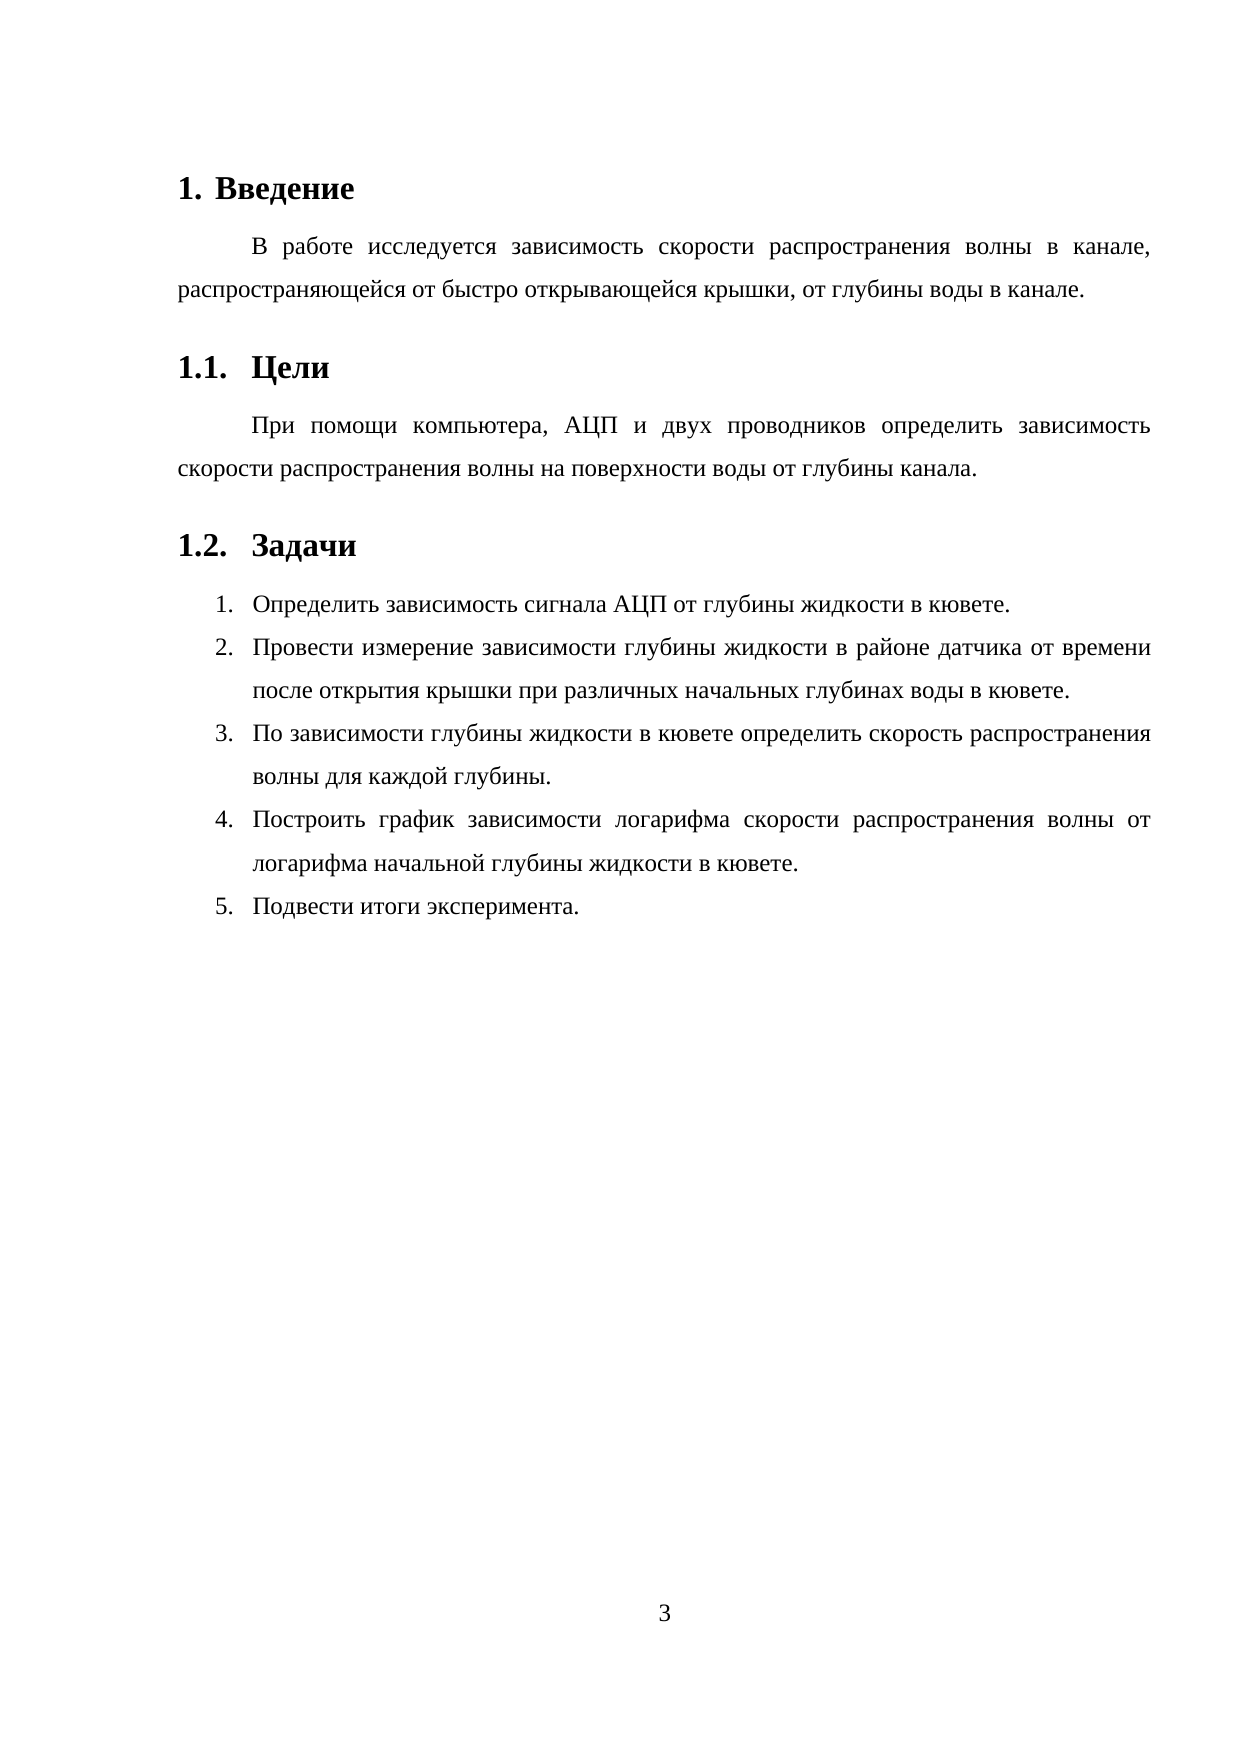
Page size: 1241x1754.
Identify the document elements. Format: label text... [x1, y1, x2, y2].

list Построить график зависимости логарифма скорости распространения волны от логарифма начальной глубины жидкости в кювете. [215, 804, 1152, 876]
text В работе исследуется зависимость скорости распространения волны в канале, распространяющейся от быстро открывающейся крышки, от глубины воды в канале. [177, 231, 1152, 303]
text При помощи компьютера, АЦП и двух проводников определить зависимость скорости распространения волны на поверхности воды от глубины канала. [177, 410, 1152, 482]
subtitle Задачи [177, 526, 1152, 564]
subtitle Цели [177, 347, 1152, 385]
list Провести измерение зависимости глубины жидкости в районе датчика от времени после открытия крышки при различных начальных глубинах воды в кювете. [215, 632, 1152, 704]
list По зависимости глубины жидкости в кювете определить скорость распространения волны для каждой глубины. [215, 718, 1152, 790]
list Определить зависимость сигнала АЦП от глубины жидкости в кювете. [215, 589, 1152, 618]
list Подвести итоги эксперимента. [215, 891, 1152, 919]
subtitle Введение [177, 168, 1152, 206]
